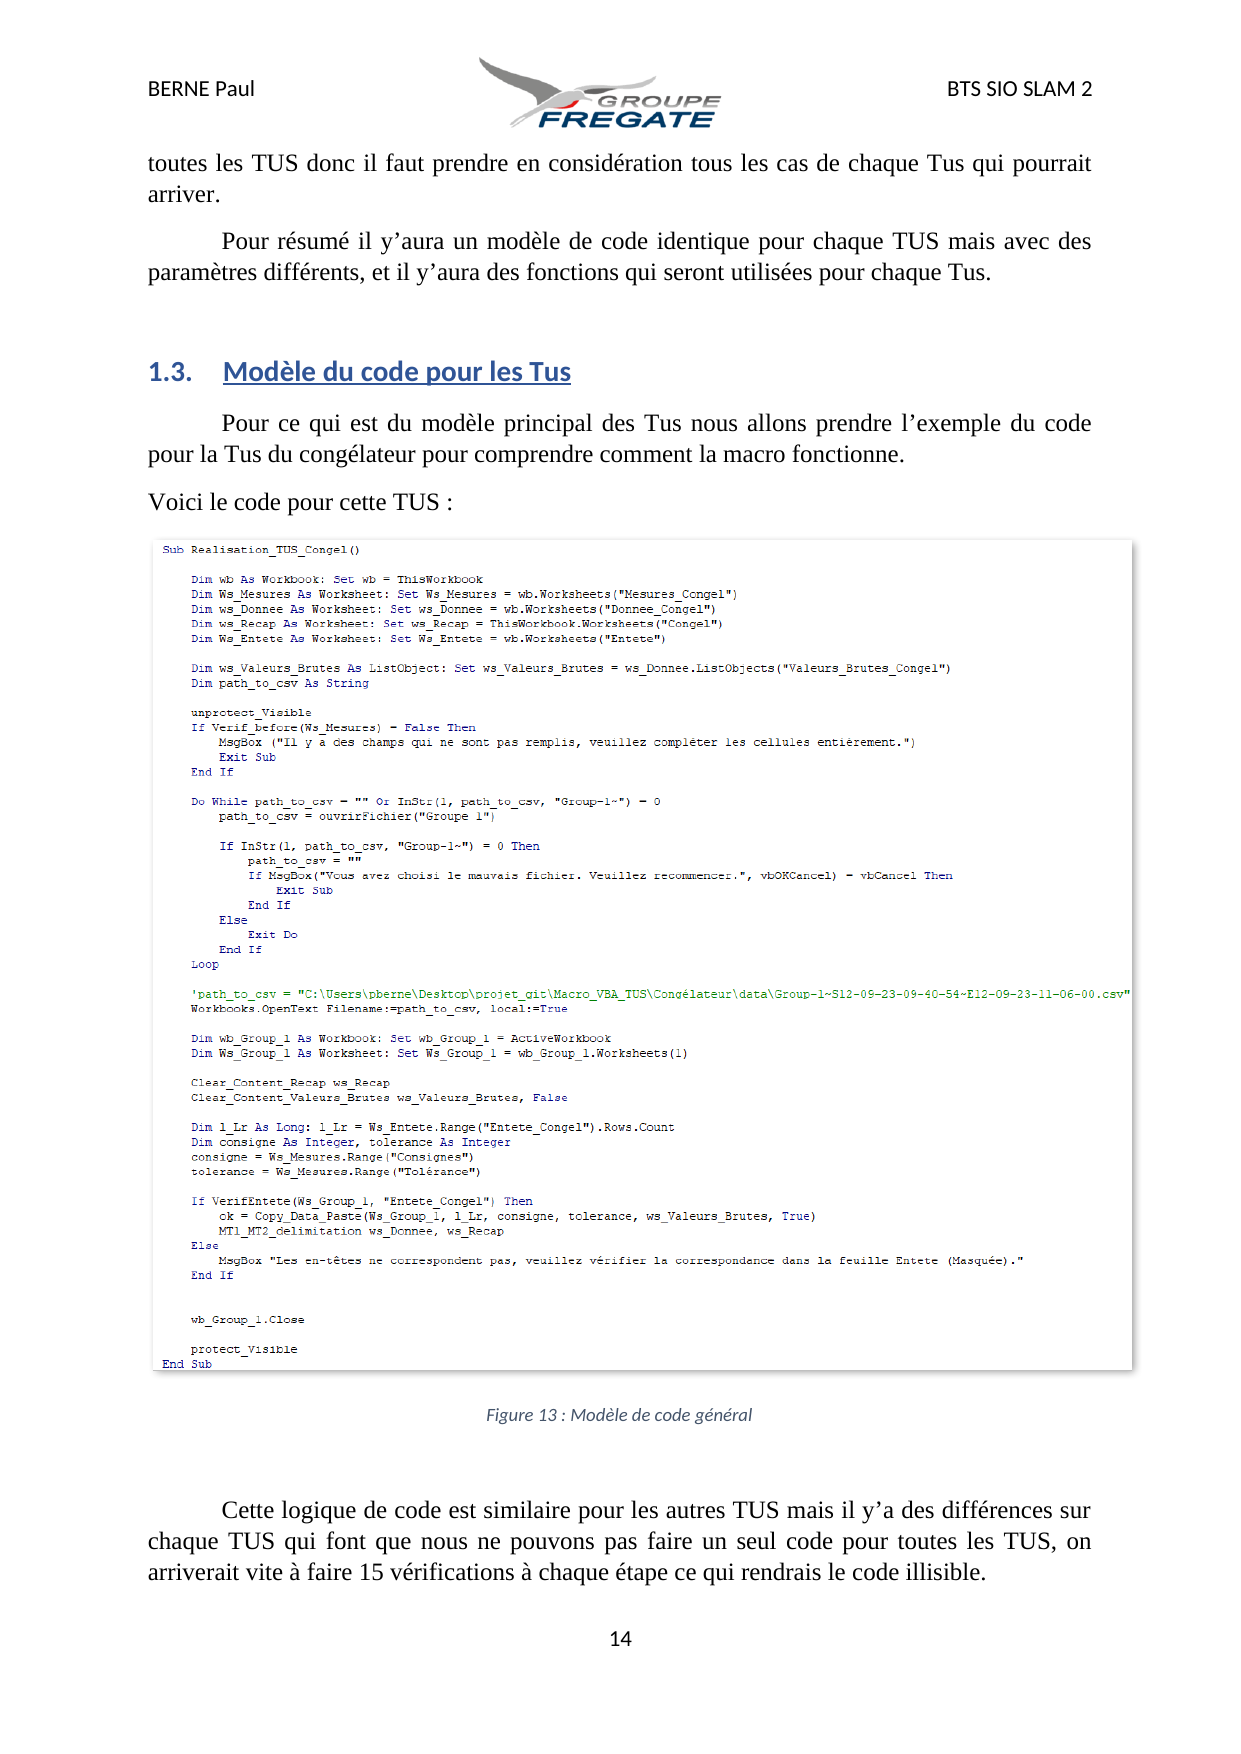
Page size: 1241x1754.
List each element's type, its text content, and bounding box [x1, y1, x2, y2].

text Pour résumé il y’aura un modèle de code identique pour chaque TUS mais avec des paramètres différents, et il y’aura des fonctions qui seront utilisées pour chaque Tus. [148, 226, 1093, 286]
picture [153, 540, 1132, 1371]
text Pour ce qui est du modèle principal des Tus nous allons prendre l’exemple du code pour la Tus du congélateur pour comprendre comment la macro fonctionne. [148, 408, 1093, 468]
text Cette logique de code est similaire pour les autres TUS mais il y’a des différences sur chaque TUS qui font que nous ne pouvons pas faire un seul code pour toutes les TUS, on arriverait vite à faire 15 vérifications à chaque étape ce qui rendrais le code illisible. [148, 1495, 1093, 1586]
list Modèle du code pour les Tus [148, 353, 1093, 388]
picture [472, 51, 729, 133]
text Voici le code pour cette TUS : [148, 487, 1093, 515]
text Figure 13 : Modèle de code général [148, 1403, 1093, 1426]
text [148, 148, 1093, 207]
